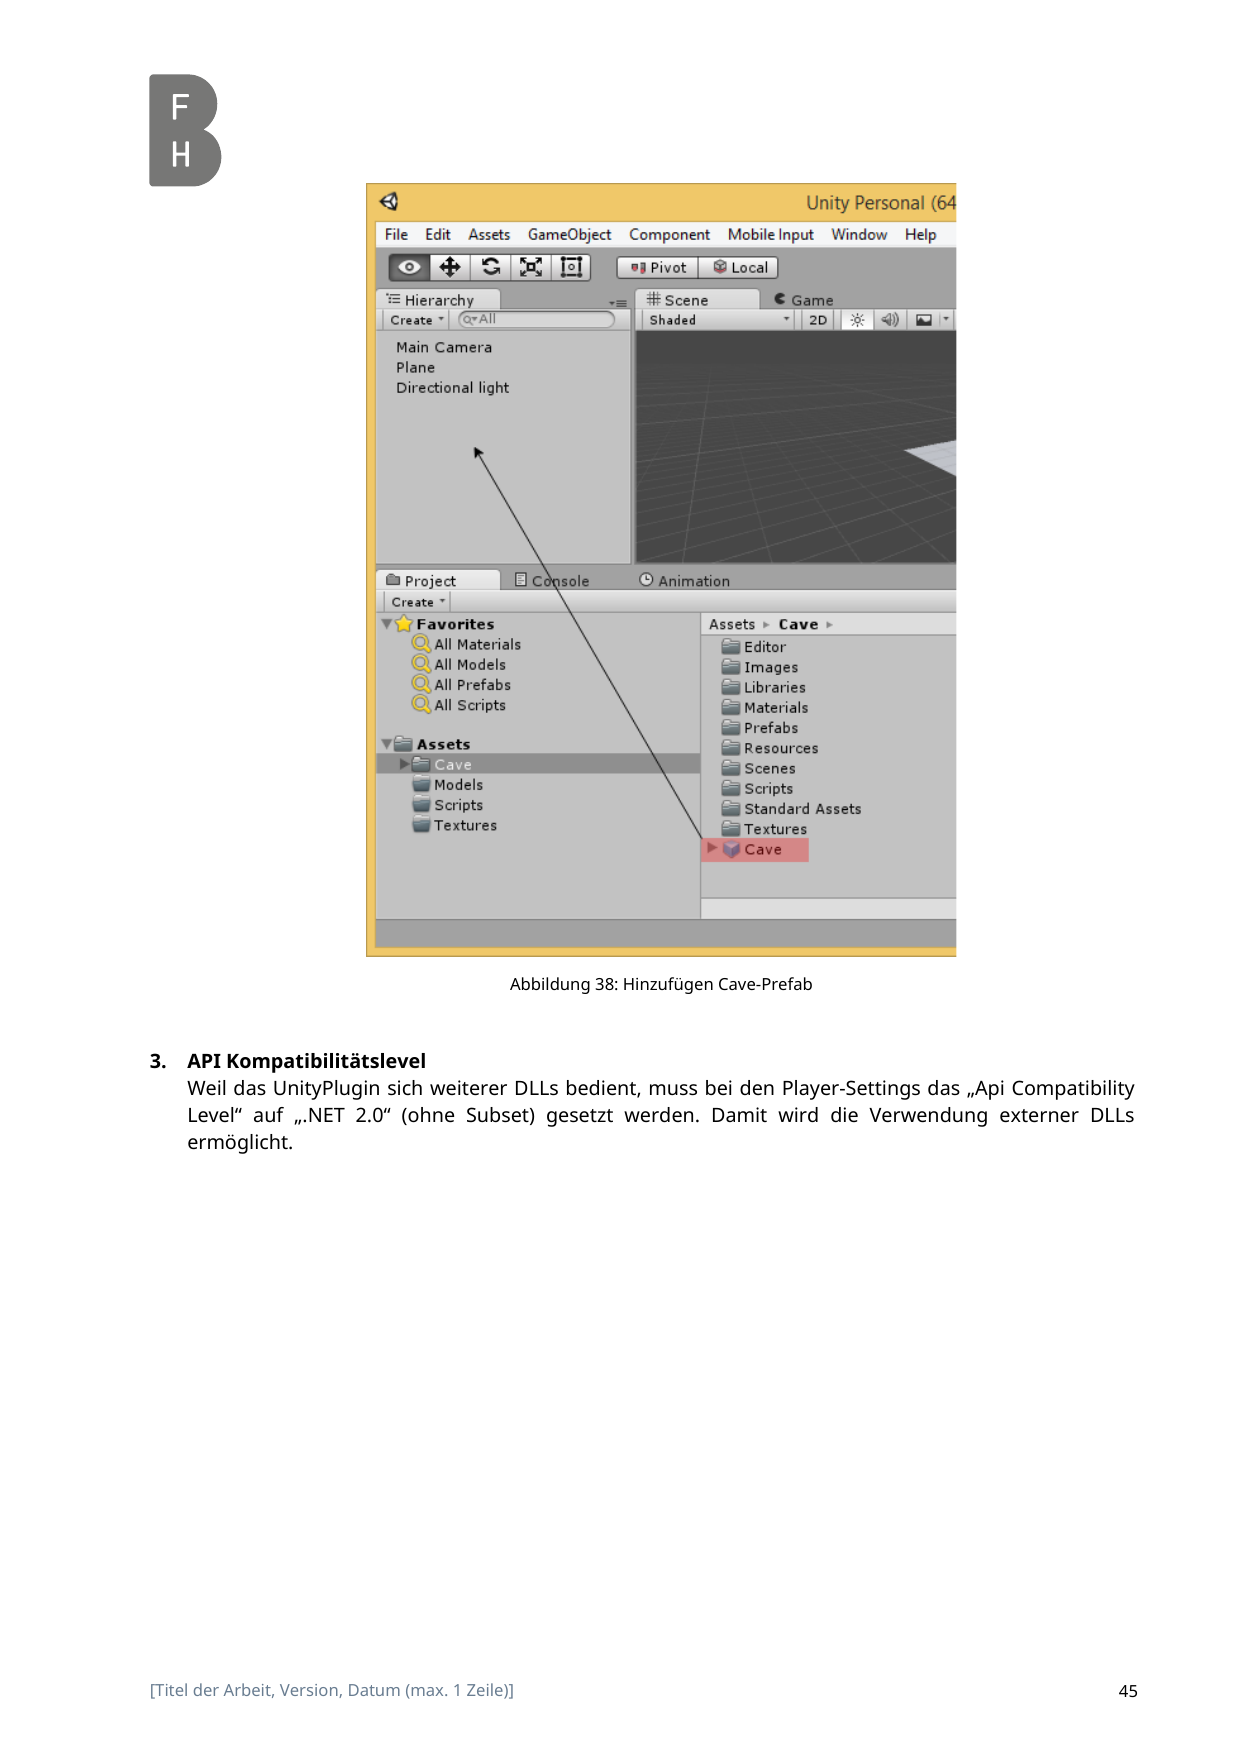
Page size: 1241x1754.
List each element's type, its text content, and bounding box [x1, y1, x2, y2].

text Abbildung 38: Hinzufügen Cave-Prefab [187, 969, 1136, 995]
picture [366, 183, 957, 957]
list API Kompatibilitätslevel [149, 1047, 1136, 1074]
list Weil das UnityPlugin sich weiterer DLLs bedient, muss bei den Player-Settings das „Api Compatibility Level“ auf „.NET 2.0“ (ohne Subset) gesetzt werden. Damit wird die Verwendung externer DLLs ermöglicht. [187, 1074, 1136, 1155]
